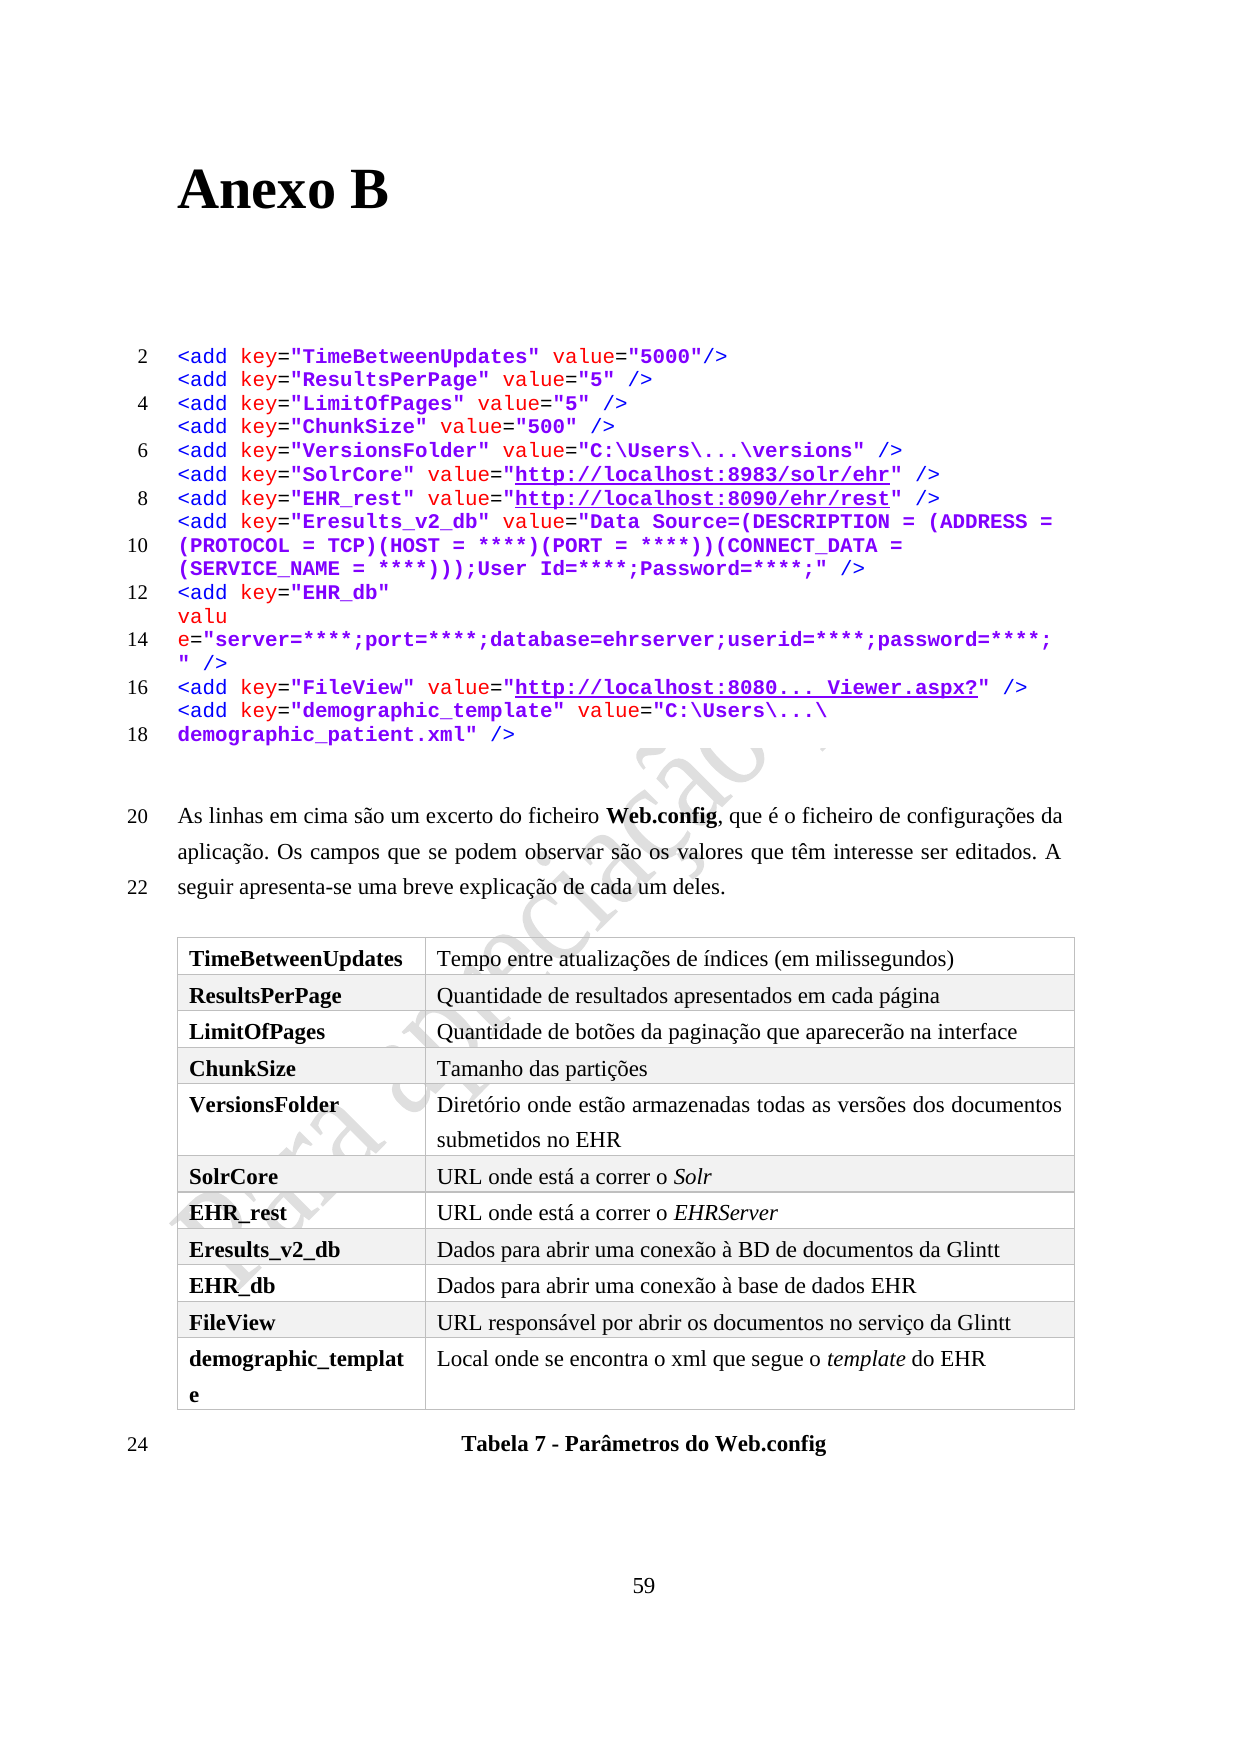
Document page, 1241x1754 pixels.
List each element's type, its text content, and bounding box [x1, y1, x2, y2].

table_cell SolrCore [178, 1156, 425, 1191]
text <add key="demographic_template" value="C:\Users\...\demographic_patient.xml" /> [177, 700, 1063, 748]
table_cell Dados para abrir uma conexão à BD de documentos da Glintt [426, 1229, 1074, 1264]
table_cell EHR_rest [178, 1193, 425, 1228]
text <add key="VersionsFolder" value="C:\Users\...\versions" /> [177, 440, 1063, 464]
table_cell FileView [178, 1302, 425, 1337]
text <add key="EHR_db" value="server=****;port=****;database=ehrserver;userid=****;password=****;" /> [177, 582, 1063, 677]
table_header Tempo entre atualizações de índices (em milissegundos) [426, 938, 1074, 974]
table_cell URL responsável por abrir os documentos no serviço da Glintt [426, 1302, 1074, 1337]
table_cell ResultsPerPage [178, 975, 425, 1010]
table_cell VersionsFolder [178, 1084, 425, 1155]
text <add key="EHR_rest" value="http://localhost:8090/ehr/rest" /> [177, 487, 1063, 511]
text <add key="FileView" value="http://localhost:8080... Viewer.aspx?" /> [177, 677, 1063, 700]
text <add key="LimitOfPages" value="5" /> [177, 393, 1063, 417]
table_cell EHR_db [178, 1265, 425, 1301]
table_cell Tamanho das partições [426, 1048, 1074, 1083]
subtitle Anexo B [177, 153, 1063, 221]
table_cell Quantidade de resultados apresentados em cada página [426, 975, 1074, 1010]
table_cell Local onde se encontra o xml que segue o template do EHR [426, 1338, 1074, 1409]
text <add key="ResultsPerPage" value="5" /> [177, 369, 1063, 393]
table_cell URL onde está a correr o EHRServer [426, 1193, 1074, 1228]
text As linhas em cima são um excerto do ficheiro Web.config, que é o ficheiro de configurações da aplicação. Os campos que se podem observar são os valores que têm interesse ser editados. A seguir apresenta-se uma breve explicação de cada um deles. [177, 796, 1063, 902]
text <add key="SolrCore" value="http://localhost:8983/solr/ehr" /> [177, 464, 1063, 487]
text <add key="ChunkSize" value="500" /> [177, 417, 1063, 440]
table_header TimeBetweenUpdates [178, 938, 425, 974]
table_cell demographic_template [178, 1338, 425, 1409]
text Tabela - Parâmetros do Web.config [177, 1423, 1063, 1458]
table_cell Diretório onde estão armazenadas todas as versões dos documentos submetidos no EHR [426, 1084, 1074, 1155]
table_cell URL onde está a correr o Solr [426, 1156, 1074, 1191]
table_cell Dados para abrir uma conexão à base de dados EHR [426, 1265, 1074, 1301]
table_cell LimitOfPages [178, 1011, 425, 1047]
table_cell Quantidade de botões da paginação que aparecerão na interface [426, 1011, 1074, 1047]
table_cell Eresults_v2_db [178, 1229, 425, 1264]
text <add key="TimeBetweenUpdates" value="5000"/> [177, 346, 1063, 369]
text <add key="Eresults_v2_db" value="Data Source=(DESCRIPTION = (ADDRESS = (PROTOCOL = TCP)(HOST = ****)(PORT = ****))(CONNECT_DATA = (SERVICE_NAME = ****)));User Id=****;Password=****;" /> [177, 511, 1063, 582]
table_cell ChunkSize [178, 1048, 425, 1083]
